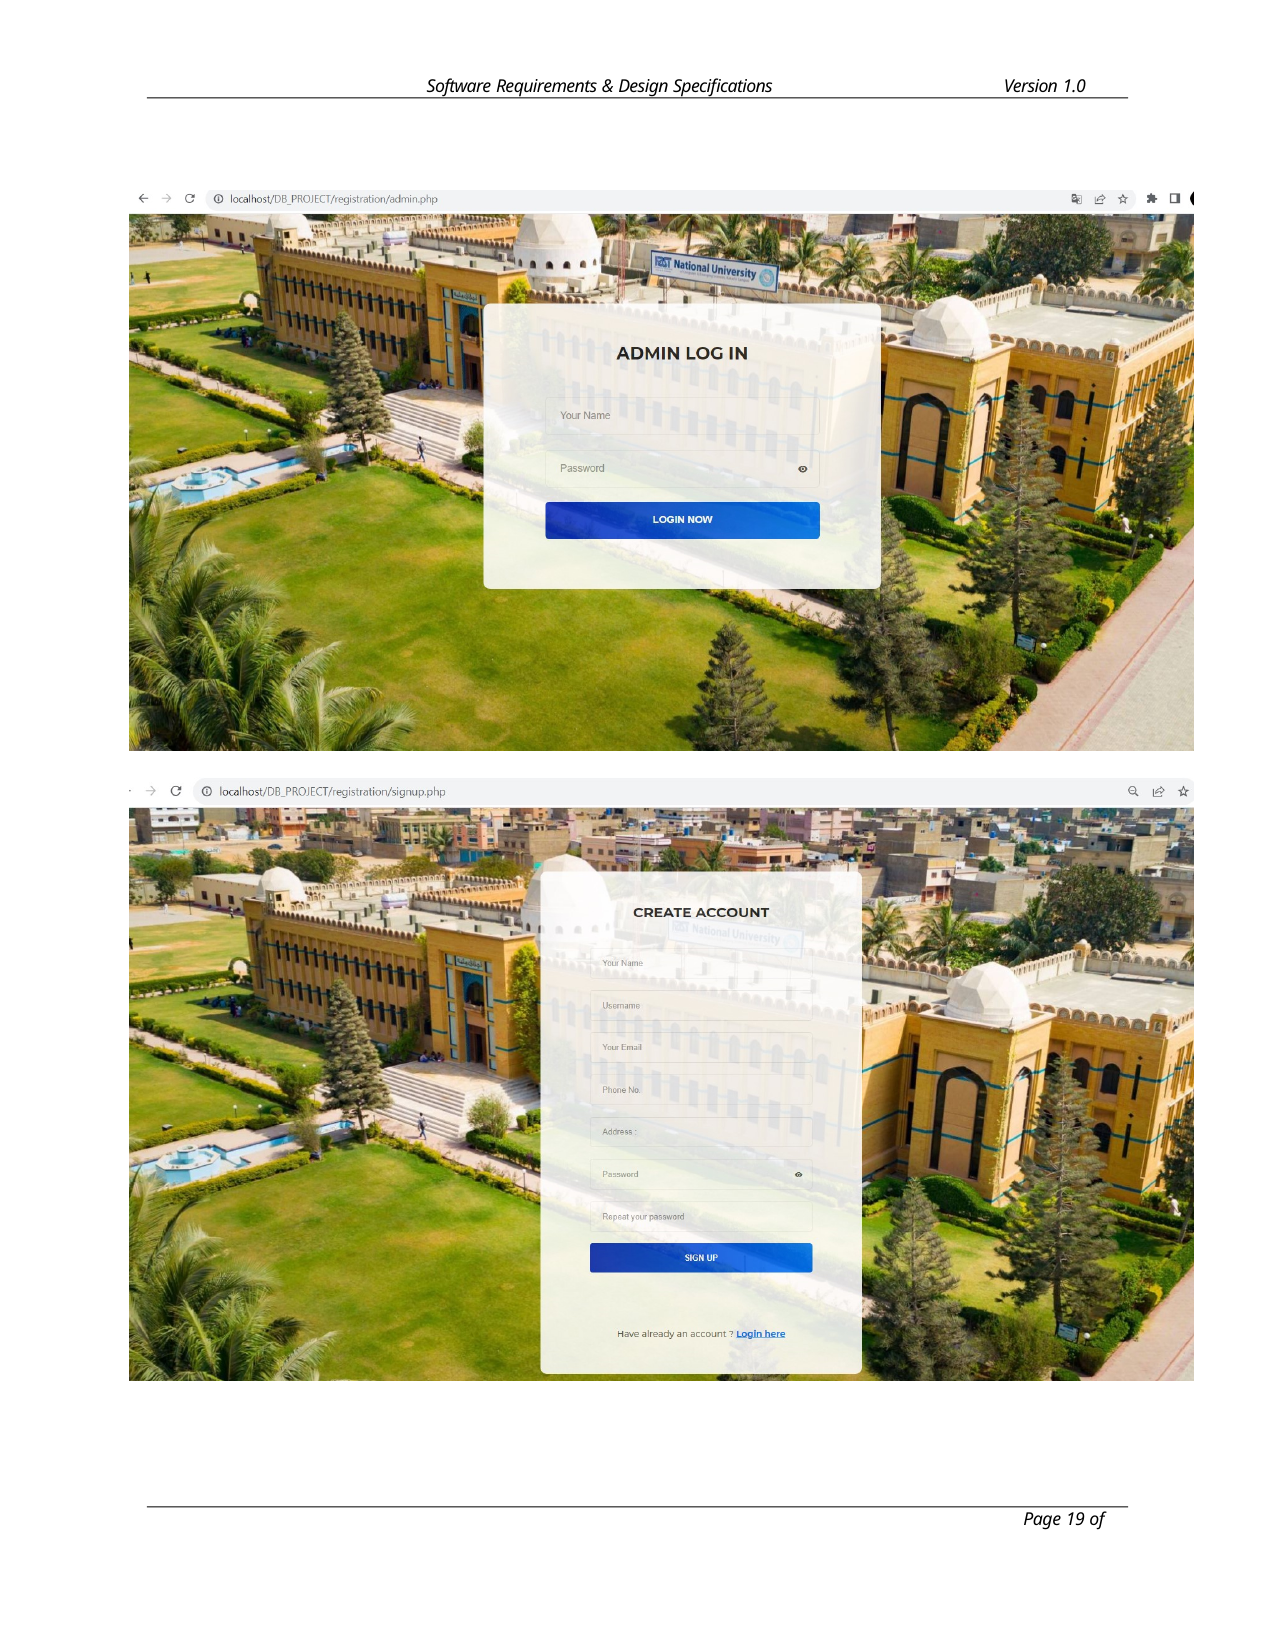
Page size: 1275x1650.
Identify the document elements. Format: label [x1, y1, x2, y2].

picture [129, 777, 1194, 1381]
picture [129, 190, 1194, 751]
